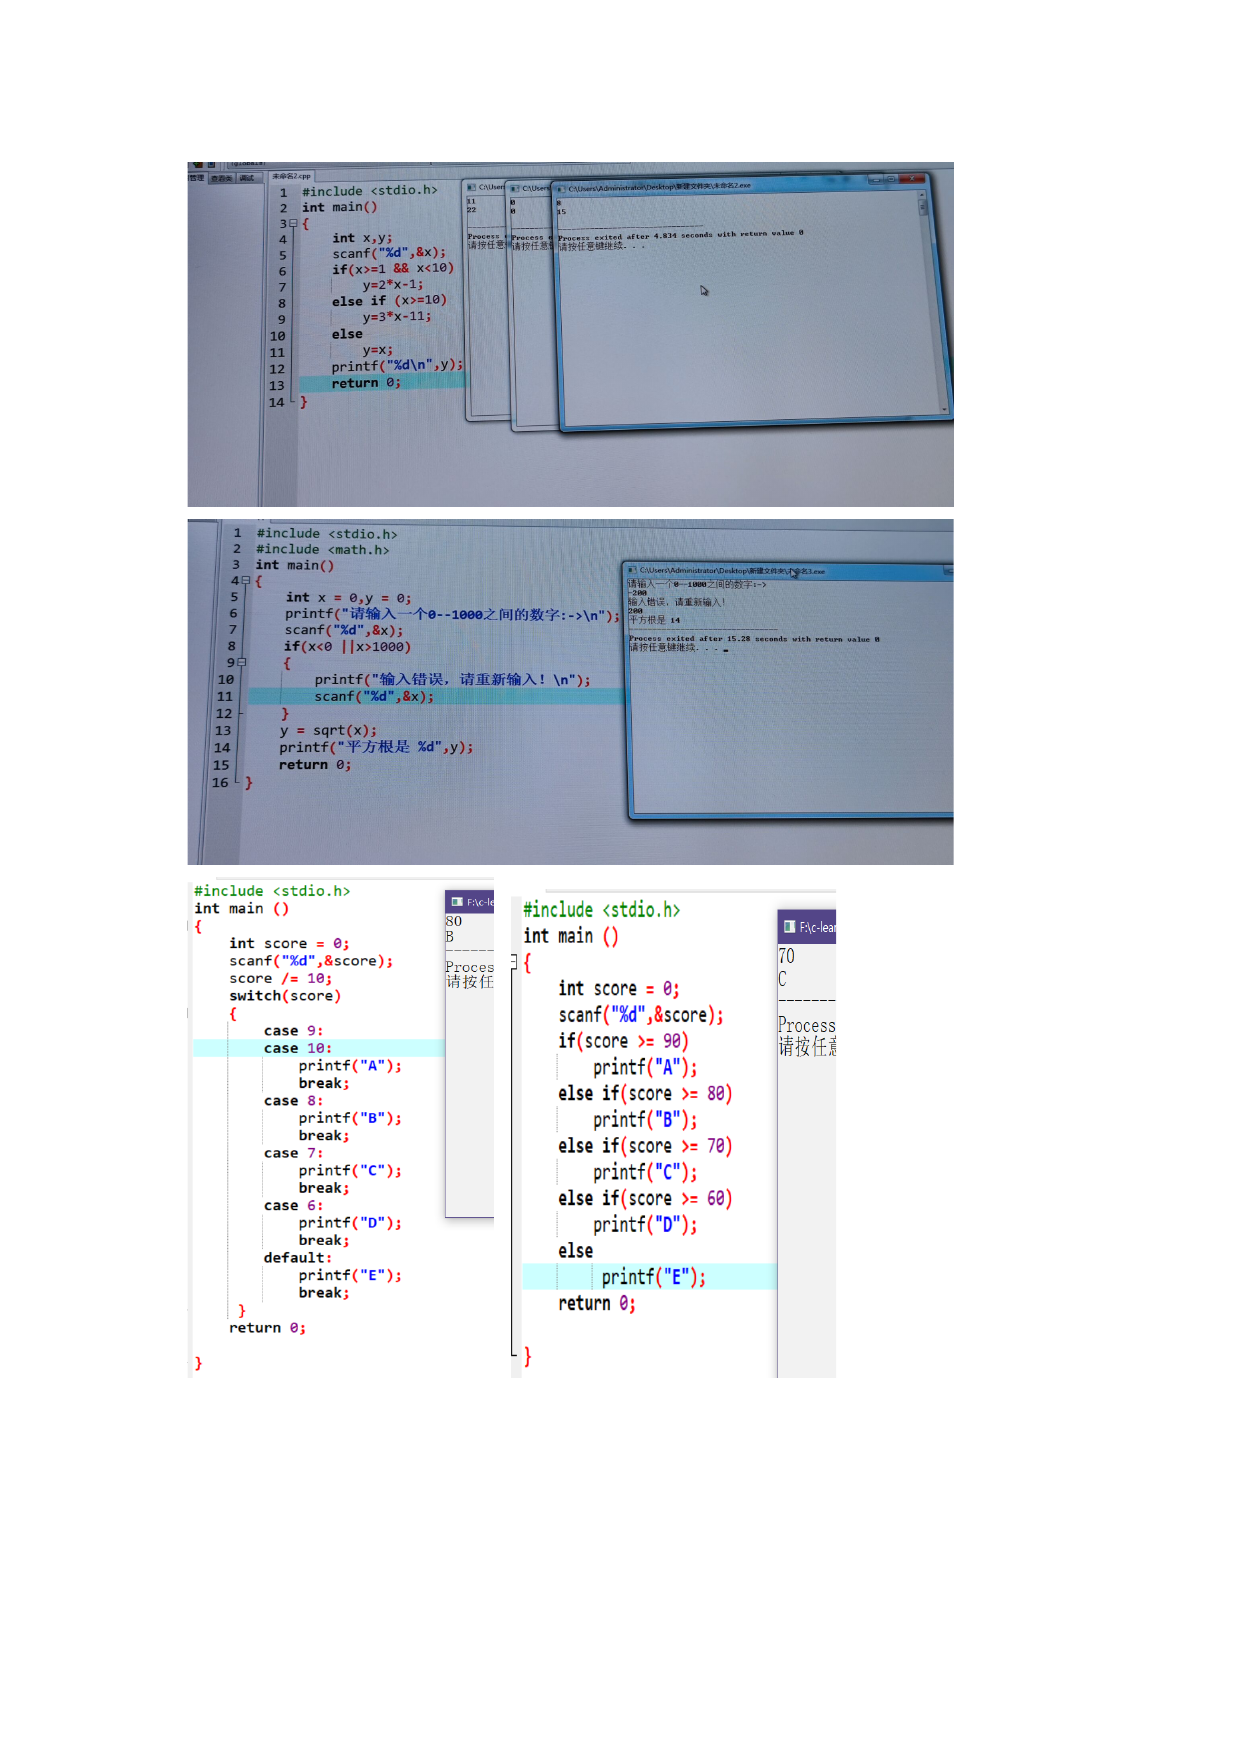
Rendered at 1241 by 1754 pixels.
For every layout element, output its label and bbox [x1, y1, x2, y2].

picture [187, 877, 494, 1378]
picture [187, 519, 954, 865]
picture [187, 162, 954, 507]
picture [511, 889, 837, 1378]
